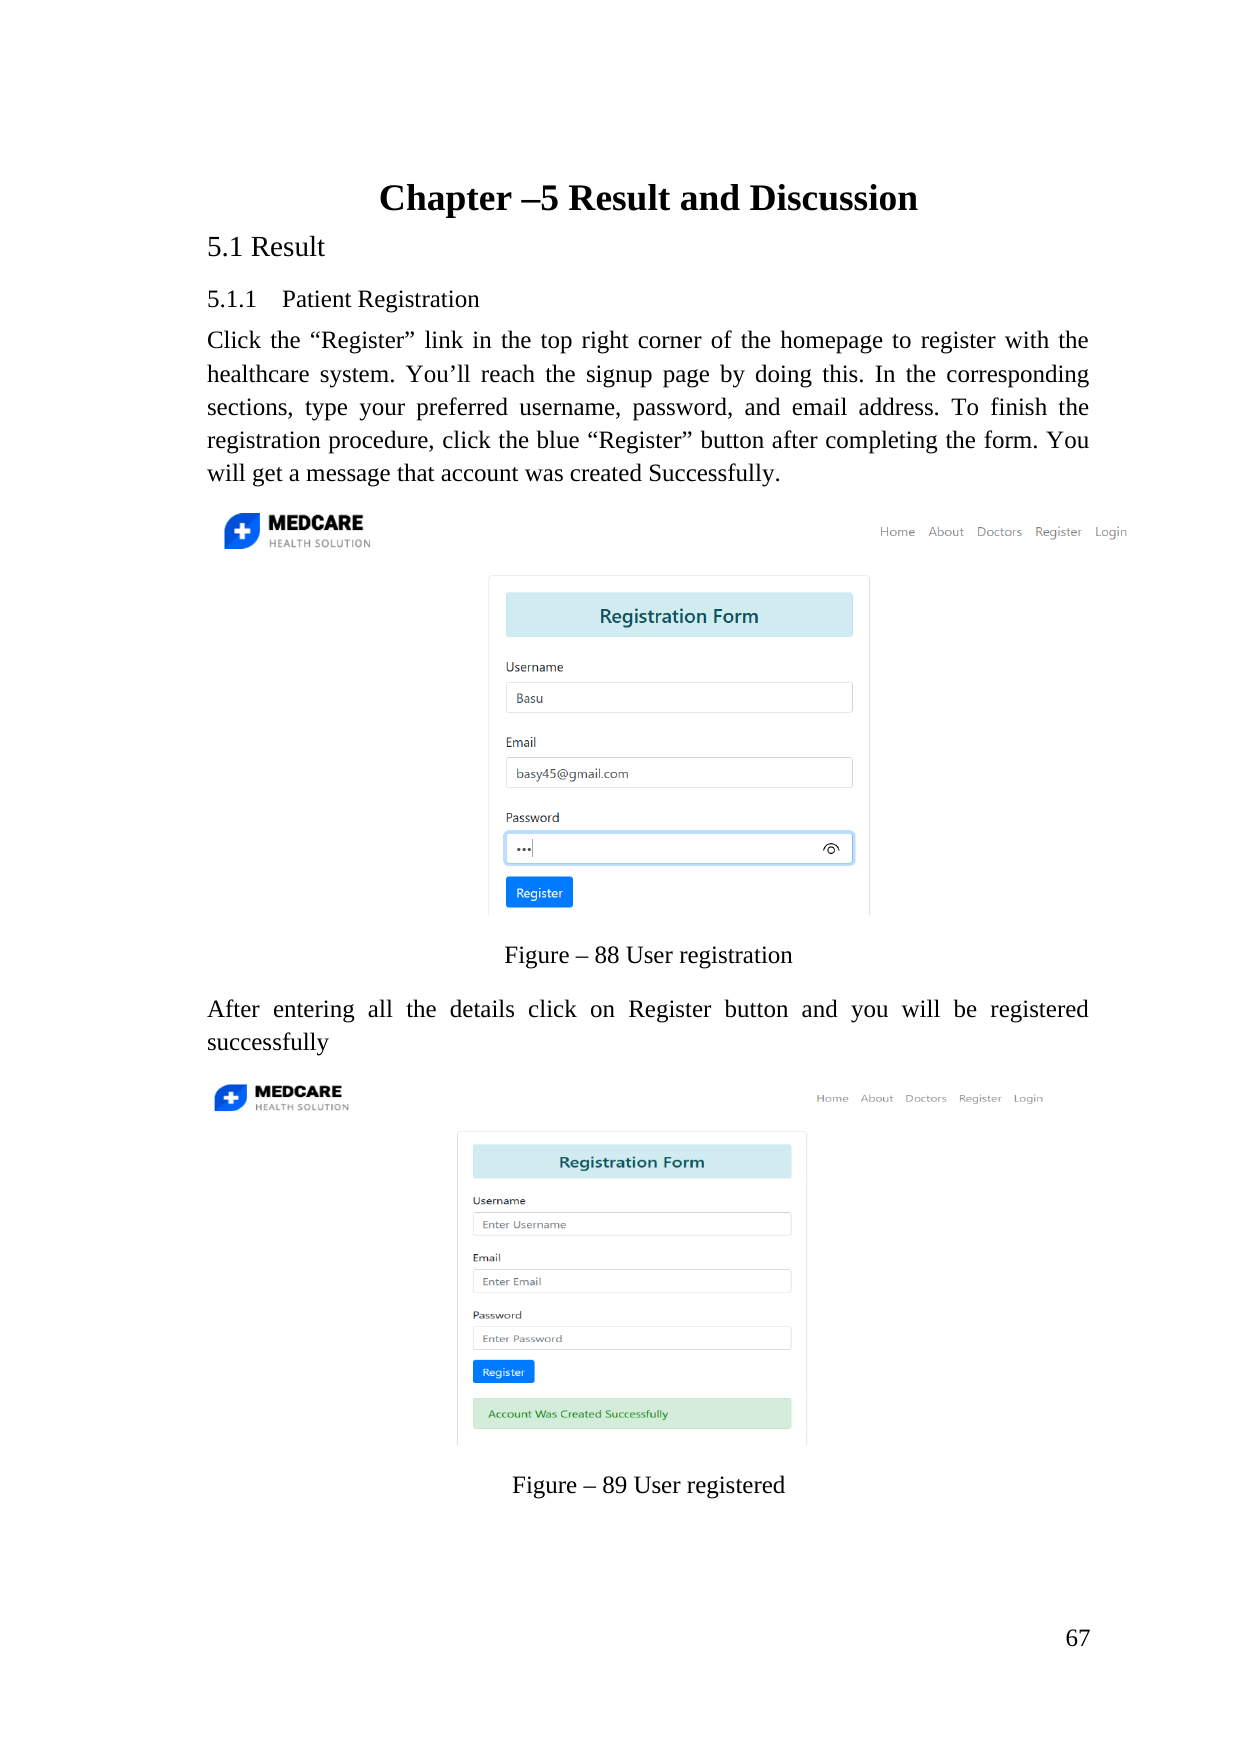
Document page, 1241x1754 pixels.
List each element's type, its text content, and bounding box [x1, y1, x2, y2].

picture [206, 511, 1182, 915]
text After entering all the details click on Register button and you will be registered successfully [207, 994, 1090, 1055]
text Click the “Register” link in the top right corner of the homepage to register with the healthcare system. You’ll reach the signup page by doing this. In the corresponding sections, type your preferred username, password, and email address. To finish the registration procedure, click the blue “Register” button after completing the form. You will get a message that account was created Successfully. [207, 326, 1090, 486]
text Figure – 88 User registration [207, 940, 1090, 968]
subtitle Chapter –5 Result and Discussion [207, 175, 1090, 218]
subtitle 5.1 Result [207, 229, 1090, 262]
text Figure – 89 User registered [207, 1470, 1090, 1498]
picture [206, 1080, 1109, 1445]
subtitle 5.1.1 Patient Registration [207, 284, 1090, 313]
